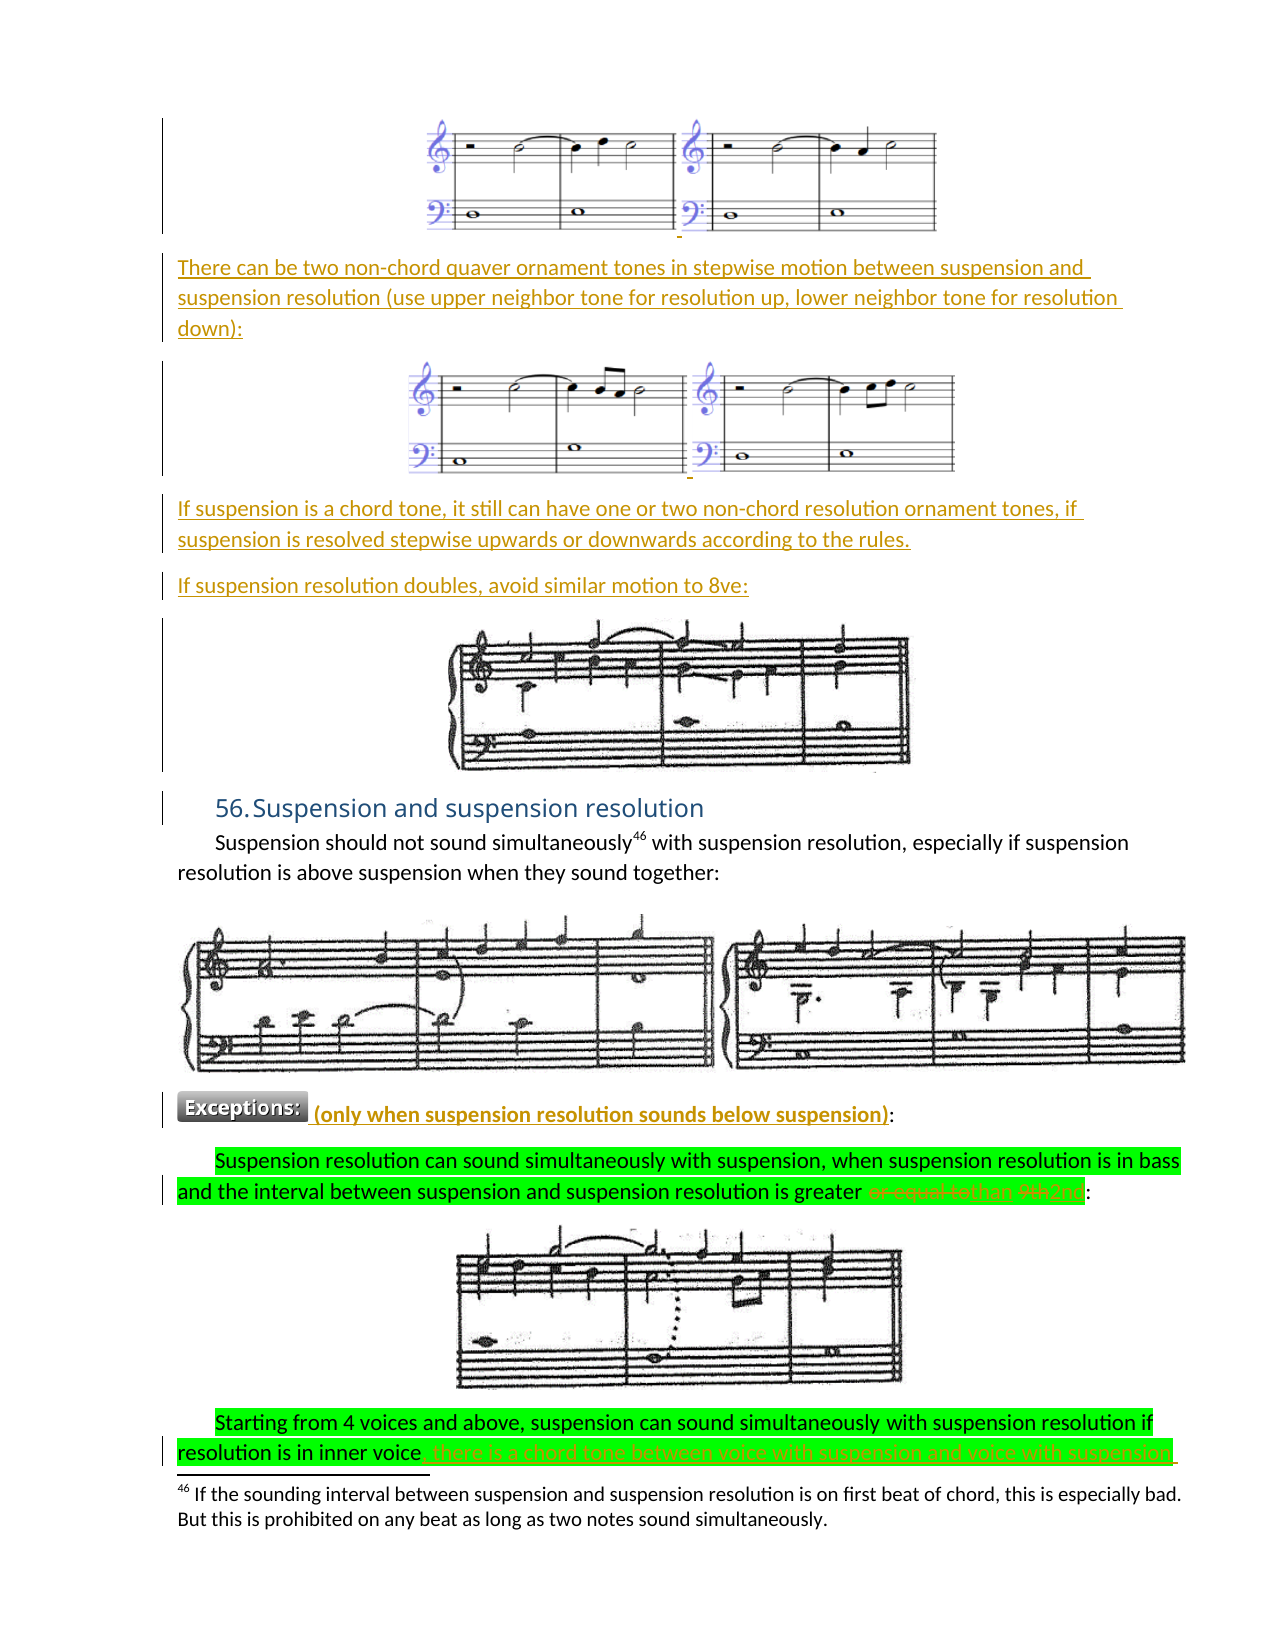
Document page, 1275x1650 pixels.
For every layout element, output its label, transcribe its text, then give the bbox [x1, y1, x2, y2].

picture [681, 118, 937, 235]
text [177, 1408, 1186, 1466]
picture [448, 618, 916, 773]
picture [456, 1223, 908, 1390]
picture [426, 119, 677, 235]
picture [177, 1091, 309, 1122]
subtitle Suspension and suspension resolution [215, 791, 1186, 825]
picture [408, 360, 688, 476]
picture [178, 905, 1186, 1073]
text : [177, 1092, 1186, 1128]
text Suspension resolution can sound simultaneously with suspension, when suspension resolution is in bass and the interval between suspension and suspension resolution is greater : [177, 1147, 1186, 1205]
text Suspension should not sound simultaneously with suspension resolution, especially if suspension resolution is above suspension when they sound together: [177, 828, 1186, 886]
picture [692, 361, 955, 476]
